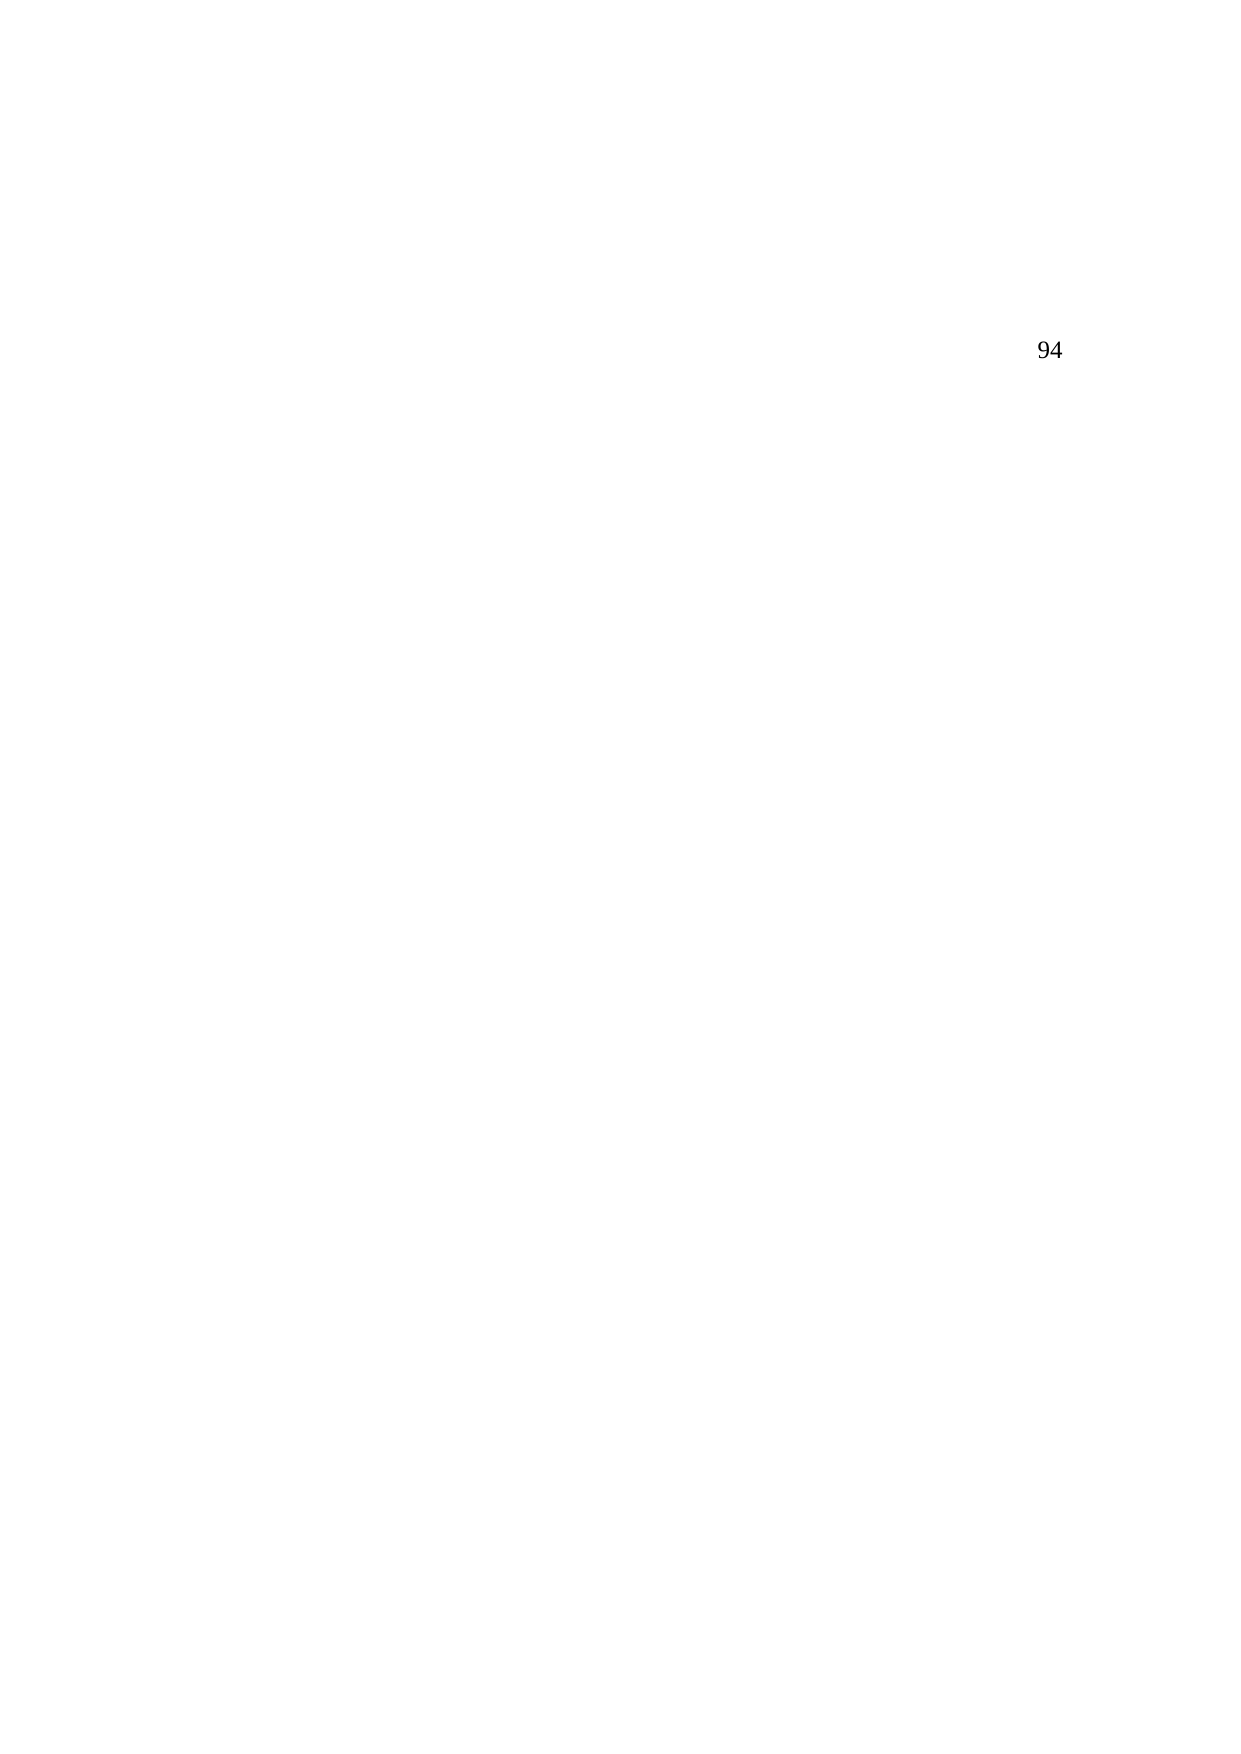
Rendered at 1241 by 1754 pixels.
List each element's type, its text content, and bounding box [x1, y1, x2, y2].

text 94 [1037, 335, 1108, 364]
